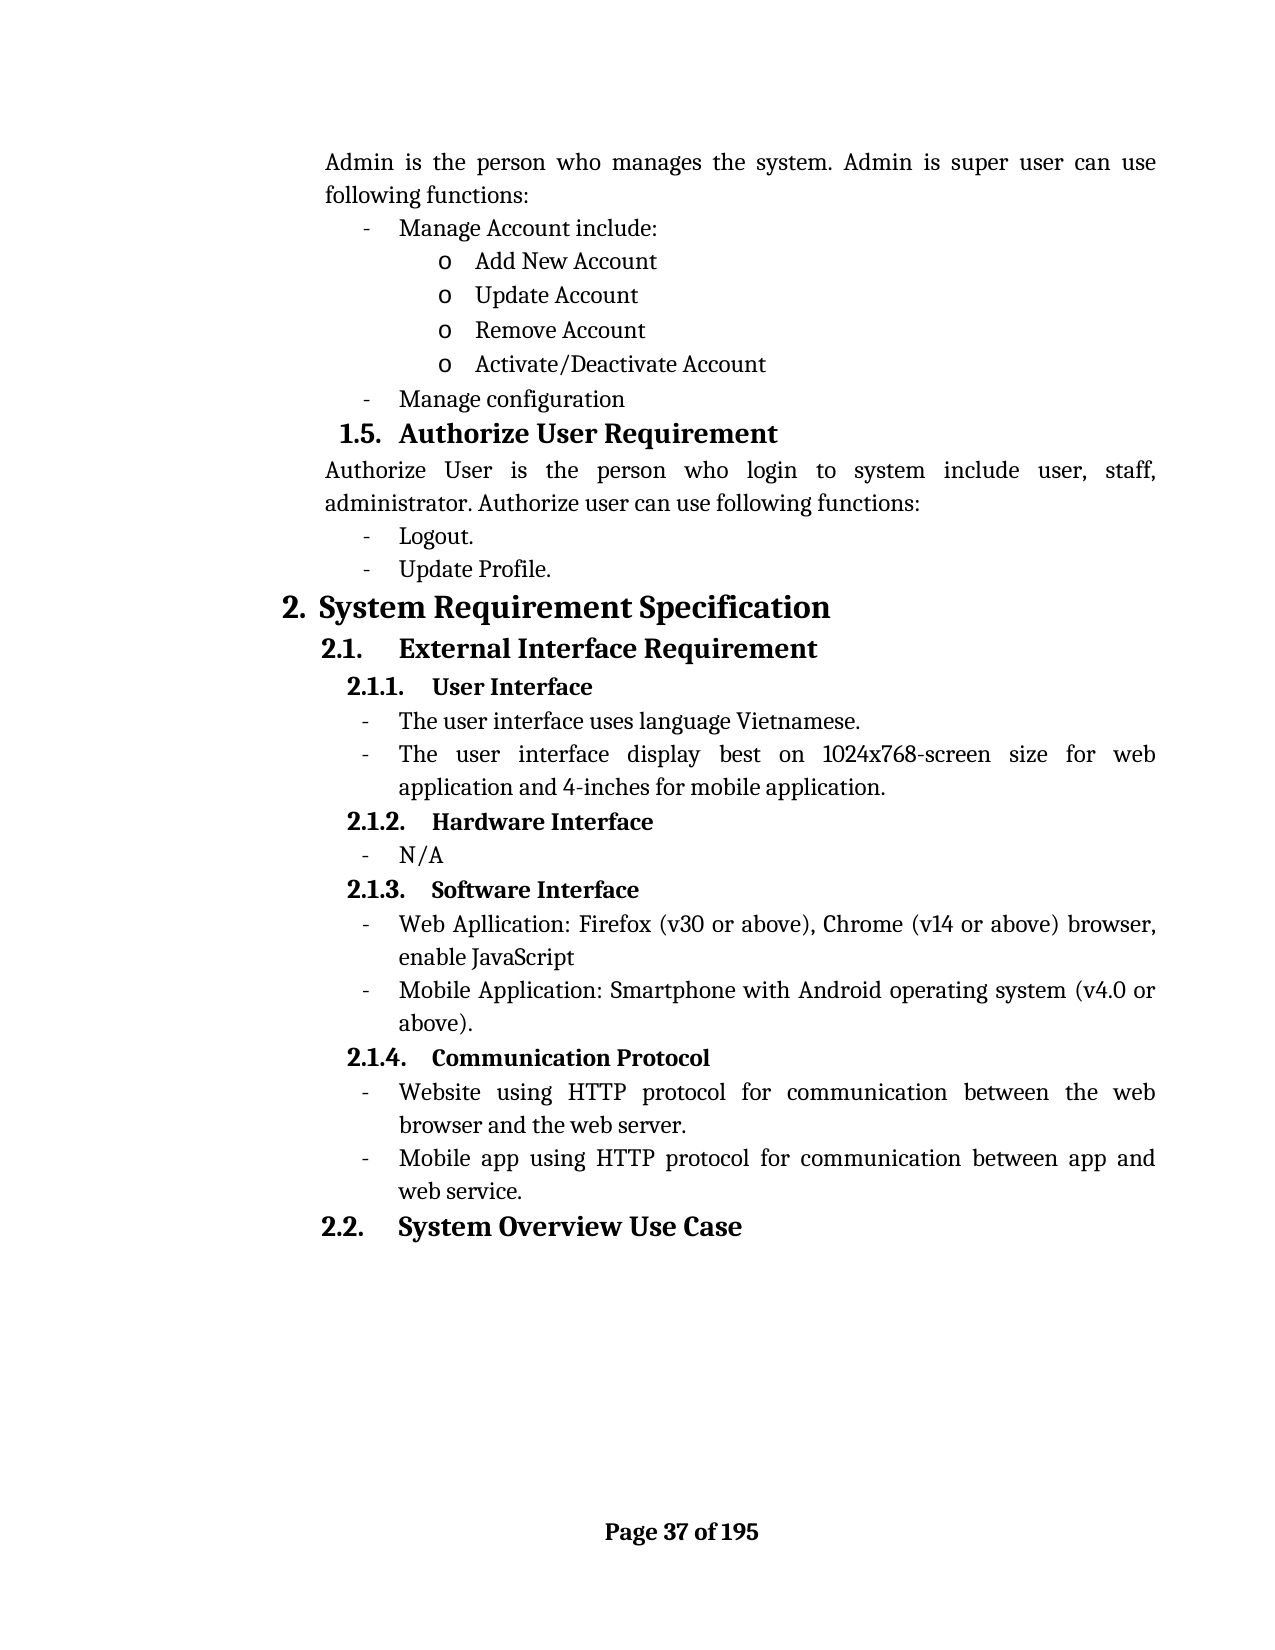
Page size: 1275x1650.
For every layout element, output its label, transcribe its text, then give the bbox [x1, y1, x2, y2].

list Manage Account include: [362, 214, 1157, 242]
list Web Apllication: Firefox (v30 or above), Chrome (v14 or above) browser, enable JavaScript [362, 910, 1157, 972]
list Logout. [362, 522, 1157, 551]
list N/A [361, 841, 1157, 870]
list Mobile app using HTTP protocol for communication between app and web service. [361, 1144, 1157, 1206]
list System Requirement Specification [282, 588, 1157, 627]
list Update Profile. [362, 555, 1157, 584]
list Add New Account [437, 247, 1157, 277]
list Authorize User Requirement [340, 418, 1157, 451]
list Mobile Application: Smartphone with Android operating system (v4.0 or above). [362, 976, 1157, 1038]
list Hardware Interface [347, 806, 1157, 837]
list System Overview Use Case [321, 1210, 1157, 1244]
list Manage configuration [362, 385, 1157, 413]
list Activate/Deactivate Account [437, 350, 1157, 380]
list Communication Protocol [347, 1042, 1157, 1073]
list Software Interface [347, 874, 1157, 906]
list Remove Account [437, 316, 1157, 346]
list Update Account [437, 281, 1157, 311]
list Admin is the person who manages the system. Admin is super user can use following functions: [325, 148, 1157, 209]
list The user interface uses language Vietnamese. [361, 707, 1157, 735]
list The user interface display best on 1024x768-screen size for web application and 4-inches for mobile application. [361, 740, 1157, 801]
list External Interface Requirement [321, 632, 1157, 666]
list Authorize User is the person who login to system include user, staff, administrator. Authorize user can use following functions: [325, 456, 1157, 518]
list User Interface [347, 671, 1157, 702]
list Website using HTTP protocol for communication between the web browser and the web server. [361, 1078, 1157, 1140]
